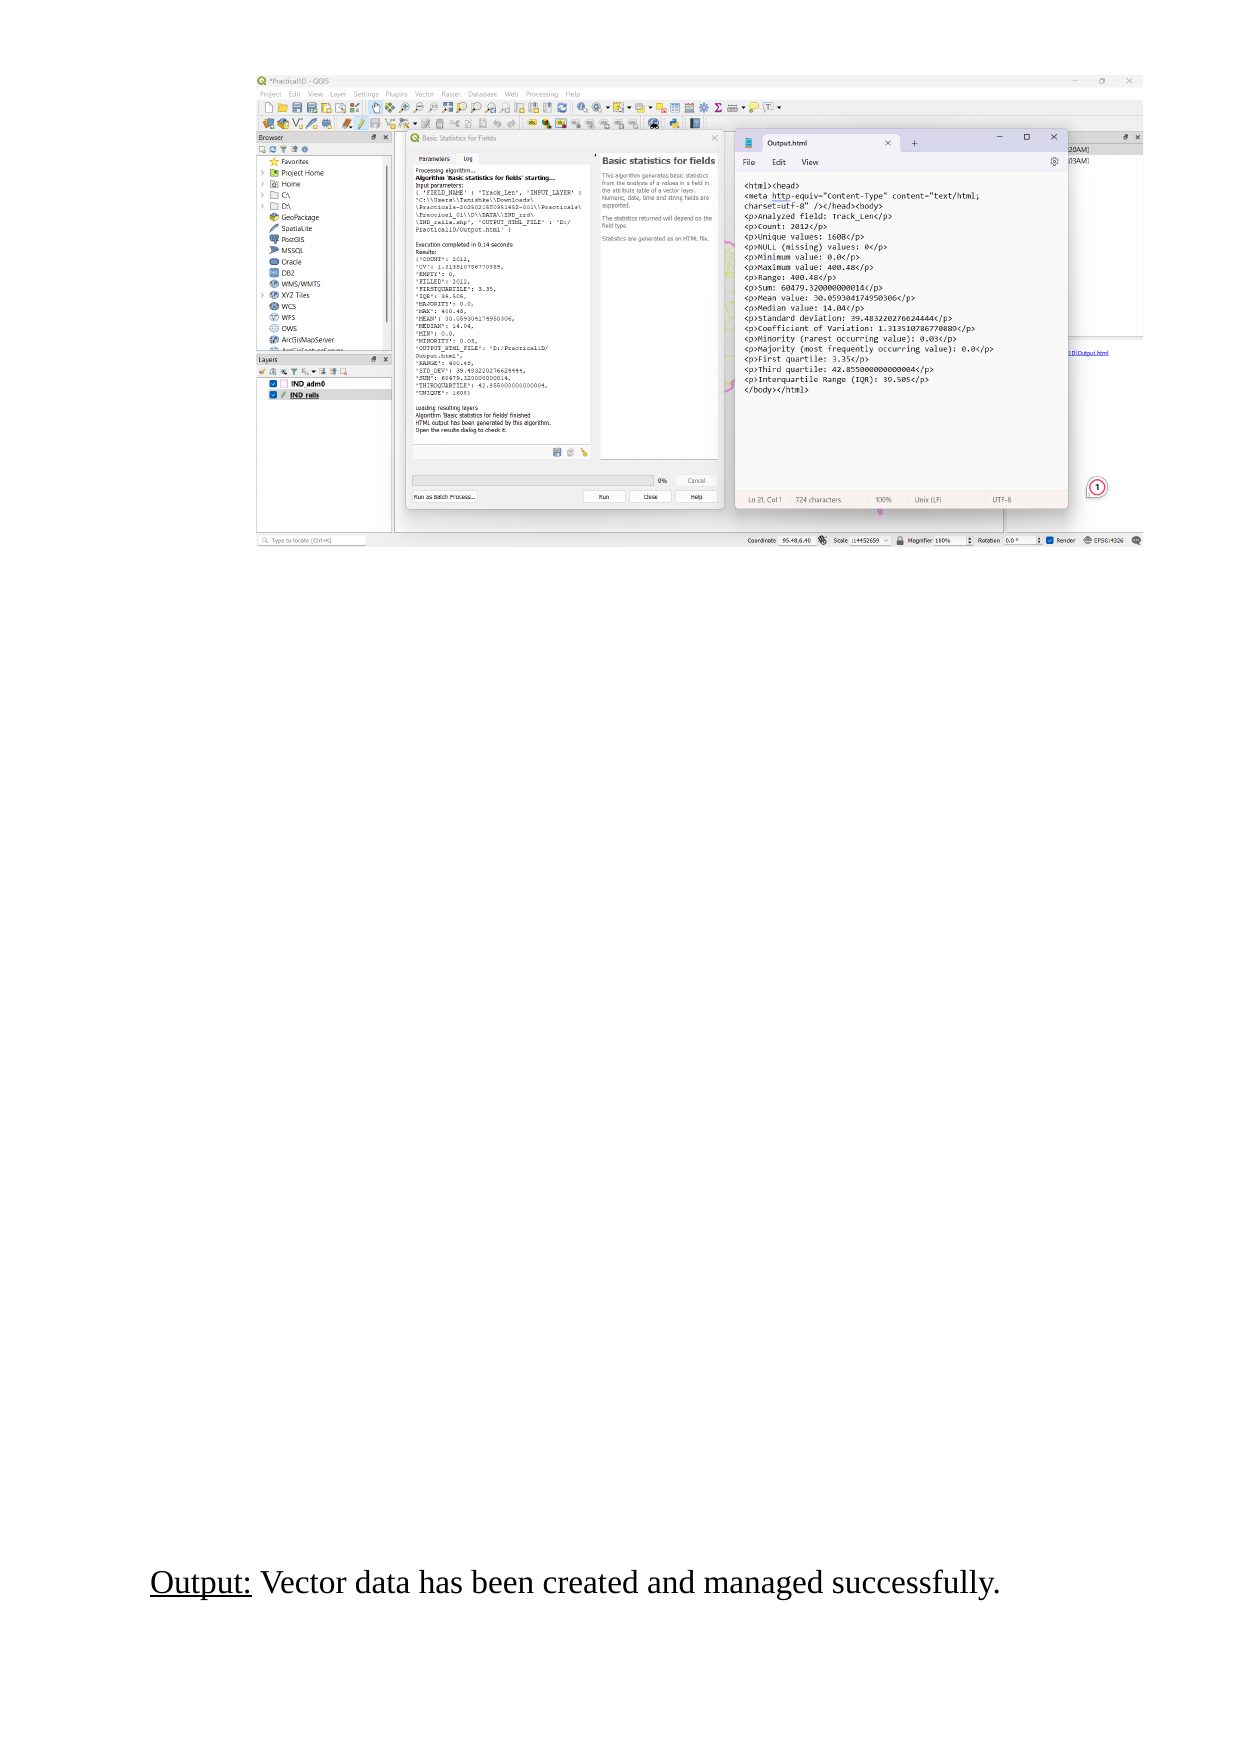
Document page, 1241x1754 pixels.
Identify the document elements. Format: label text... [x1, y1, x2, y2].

text Output: Vector data has been created and managed successfully. [150, 1562, 1165, 1600]
picture [256, 75, 1144, 547]
